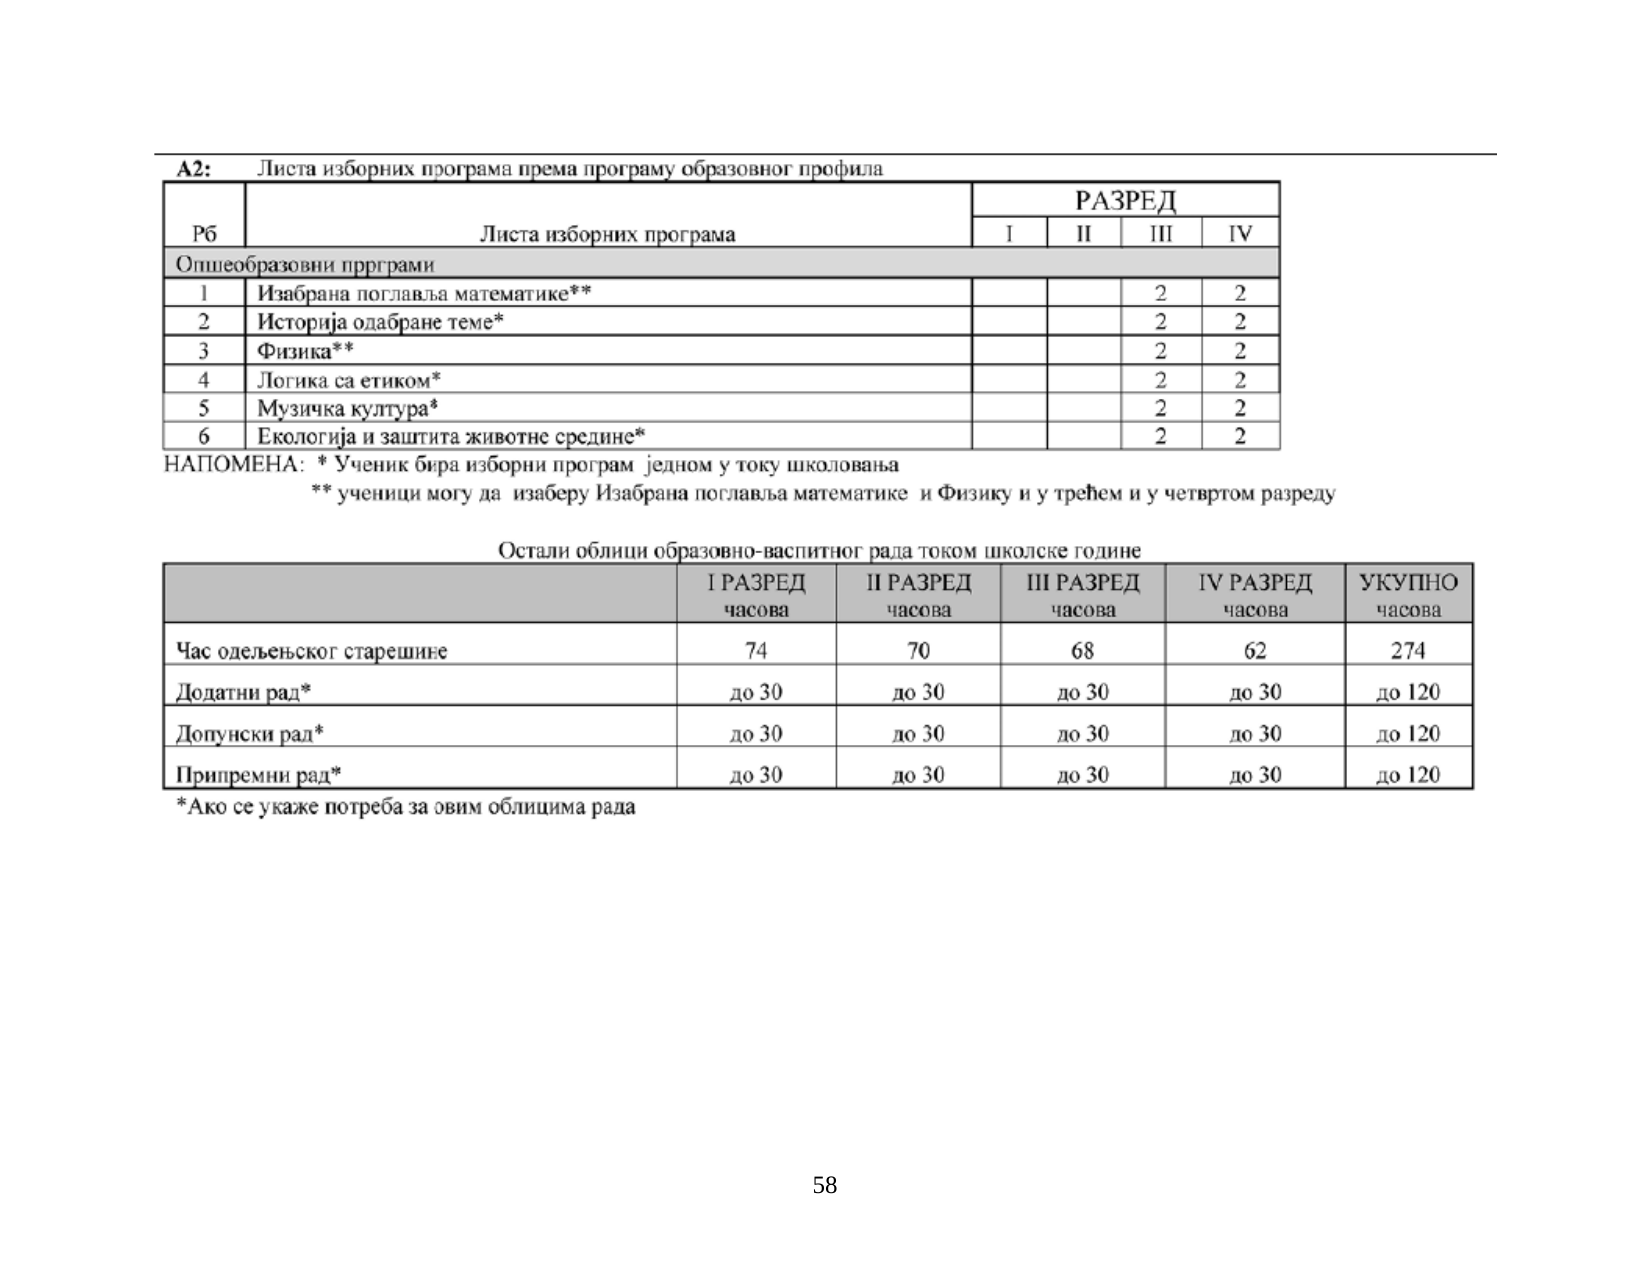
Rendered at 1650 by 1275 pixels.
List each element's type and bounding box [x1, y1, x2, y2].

picture [153, 150, 1497, 827]
